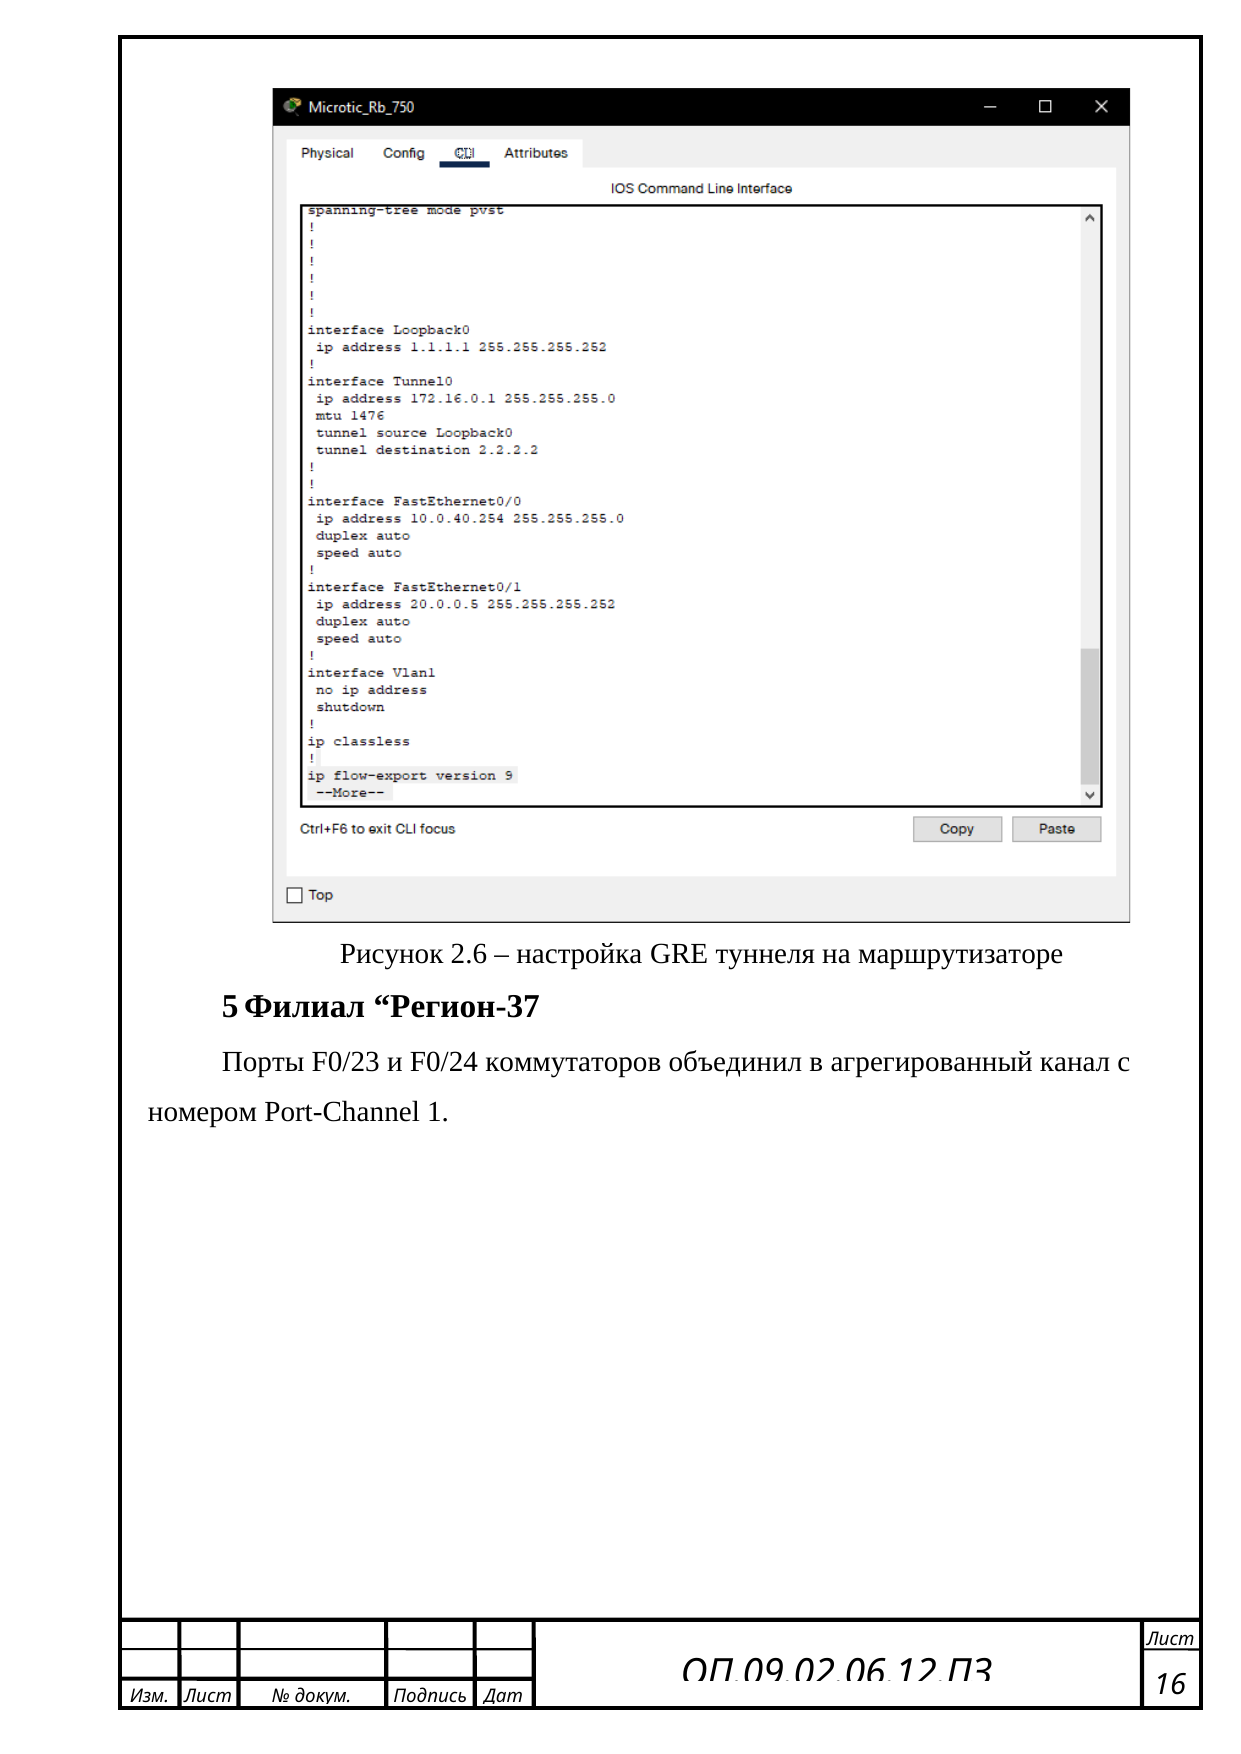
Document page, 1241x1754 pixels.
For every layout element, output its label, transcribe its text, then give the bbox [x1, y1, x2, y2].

text 5 Филиал “Регион-37 [148, 986, 1181, 1025]
text Рисунок 2.6 – настройка GRE туннеля на маршрутизаторе [148, 936, 1181, 970]
picture [272, 88, 1131, 923]
text Порты F0/23 и F0/24 коммутаторов объединил в агрегированный канал с номером Port-Channel 1. [148, 1044, 1181, 1128]
